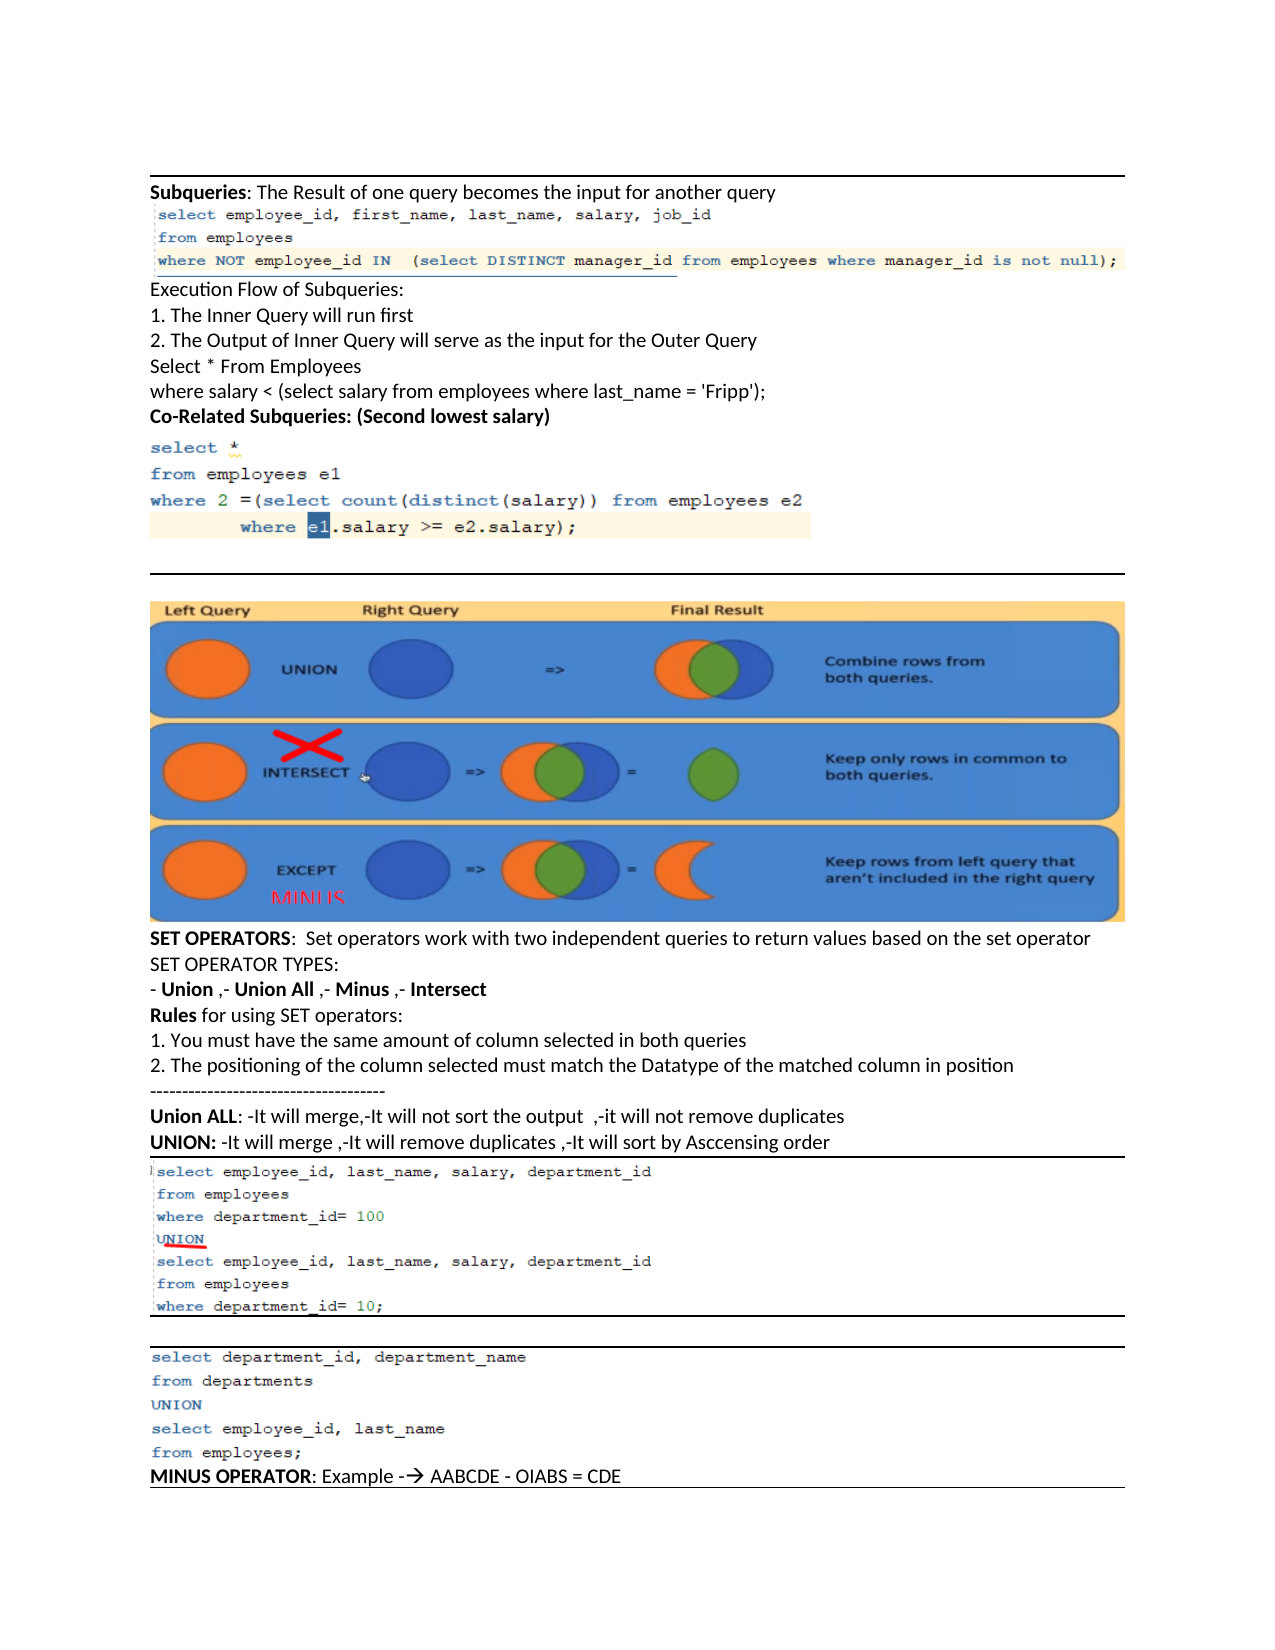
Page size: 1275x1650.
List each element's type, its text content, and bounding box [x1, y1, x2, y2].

picture [150, 204, 1125, 277]
text ------------------------------------- [150, 1078, 1125, 1103]
text Execution Flow of Subqueries: [150, 277, 1125, 302]
text MINUS OPERATOR: Example - AABCDE - OIABS = CDE [150, 1463, 1125, 1487]
text SET OPERATORS: Set operators work with two independent queries to return values based on the set operator [150, 926, 1125, 951]
picture [150, 600, 1125, 926]
text 1. The Inner Query will run first [150, 302, 1125, 327]
text Co-Related Subqueries: (Second lowest salary) [150, 404, 1125, 429]
text Select * From Employees [150, 353, 1125, 378]
picture [150, 1158, 706, 1315]
text UNION: -It will merge ,-It will remove duplicates ,-It will sort by Asccensing order [150, 1129, 1125, 1156]
text Rules for using SET operators: [150, 1002, 1125, 1027]
text 2. The positioning of the column selected must match the Datatype of the matched column in position [150, 1053, 1125, 1078]
text Union ALL: -It will merge,-It will not sort the output ,-it will not remove duplicates [150, 1103, 1125, 1129]
text SET OPERATOR TYPES: [150, 951, 1125, 976]
picture [150, 429, 812, 541]
text 2. The Output of Inner Query will serve as the input for the Outer Query [150, 327, 1125, 353]
text where salary < (select salary from employees where last_name = 'Fripp'); [150, 378, 1125, 404]
text - Union ,- Union All ,- Minus ,- Intersect [150, 976, 1125, 1002]
text Subqueries: The Result of one query becomes the input for another query [150, 177, 1125, 204]
text 1. You must have the same amount of column selected in both queries [150, 1027, 1125, 1053]
picture [150, 1348, 538, 1463]
